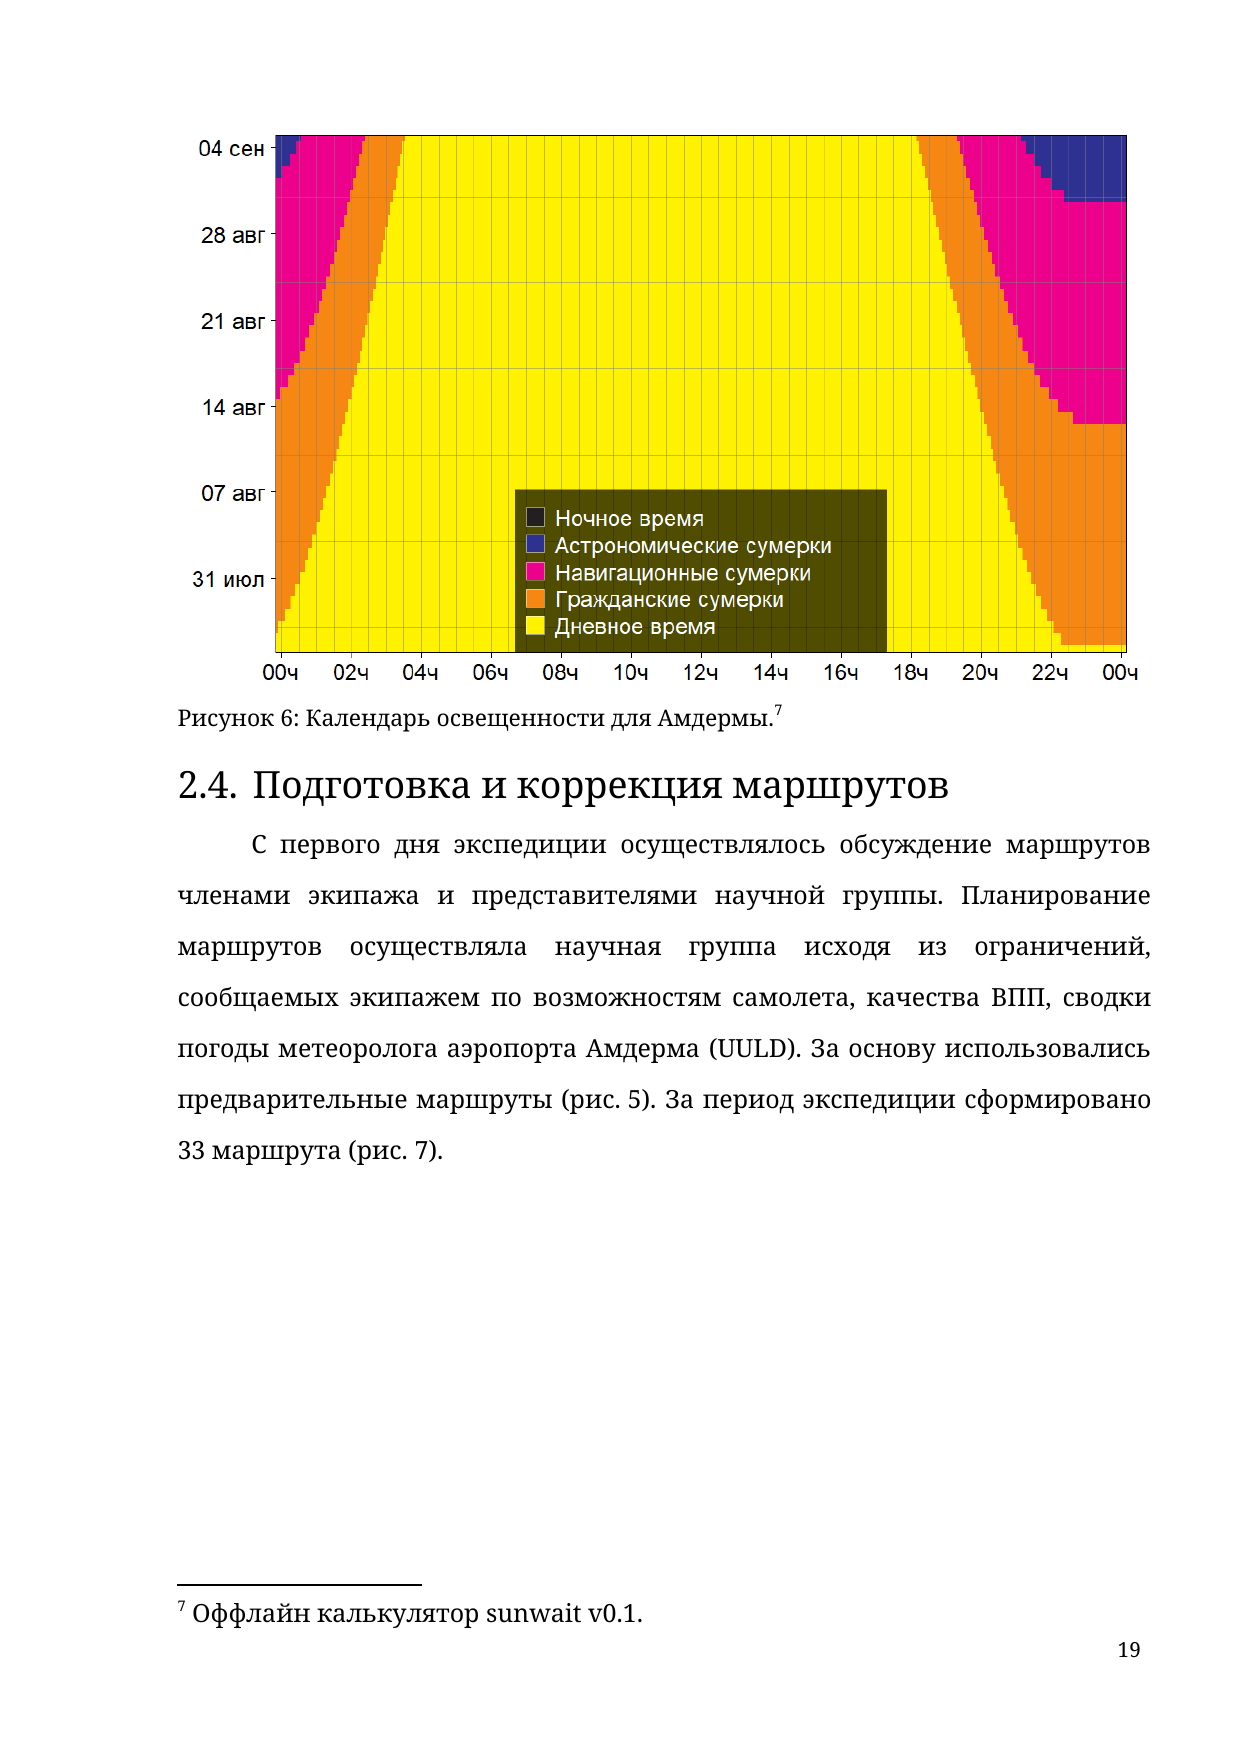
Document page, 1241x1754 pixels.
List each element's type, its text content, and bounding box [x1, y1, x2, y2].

text Рисунок 6: Календарь освещенности для Амдермы. [177, 700, 1152, 734]
subtitle Подготовка и коррекция маршрутов [177, 759, 1152, 810]
picture [184, 124, 1145, 687]
text С первого дня экспедиции осуществлялось обсуждение маршрутов членами экипажа и представителями научной группы. Планирование маршрутов осуществляла научная группа исходя из ограничений, сообщаемых экипажем по возможностям самолета, качества ВПП, сводки погоды метеоролога аэропорта Амдерма (UULD). За основу использовались предварительные маршруты (рис. 5). За период экспедиции сформировано 33 маршрута (рис. 7). [177, 827, 1152, 1167]
